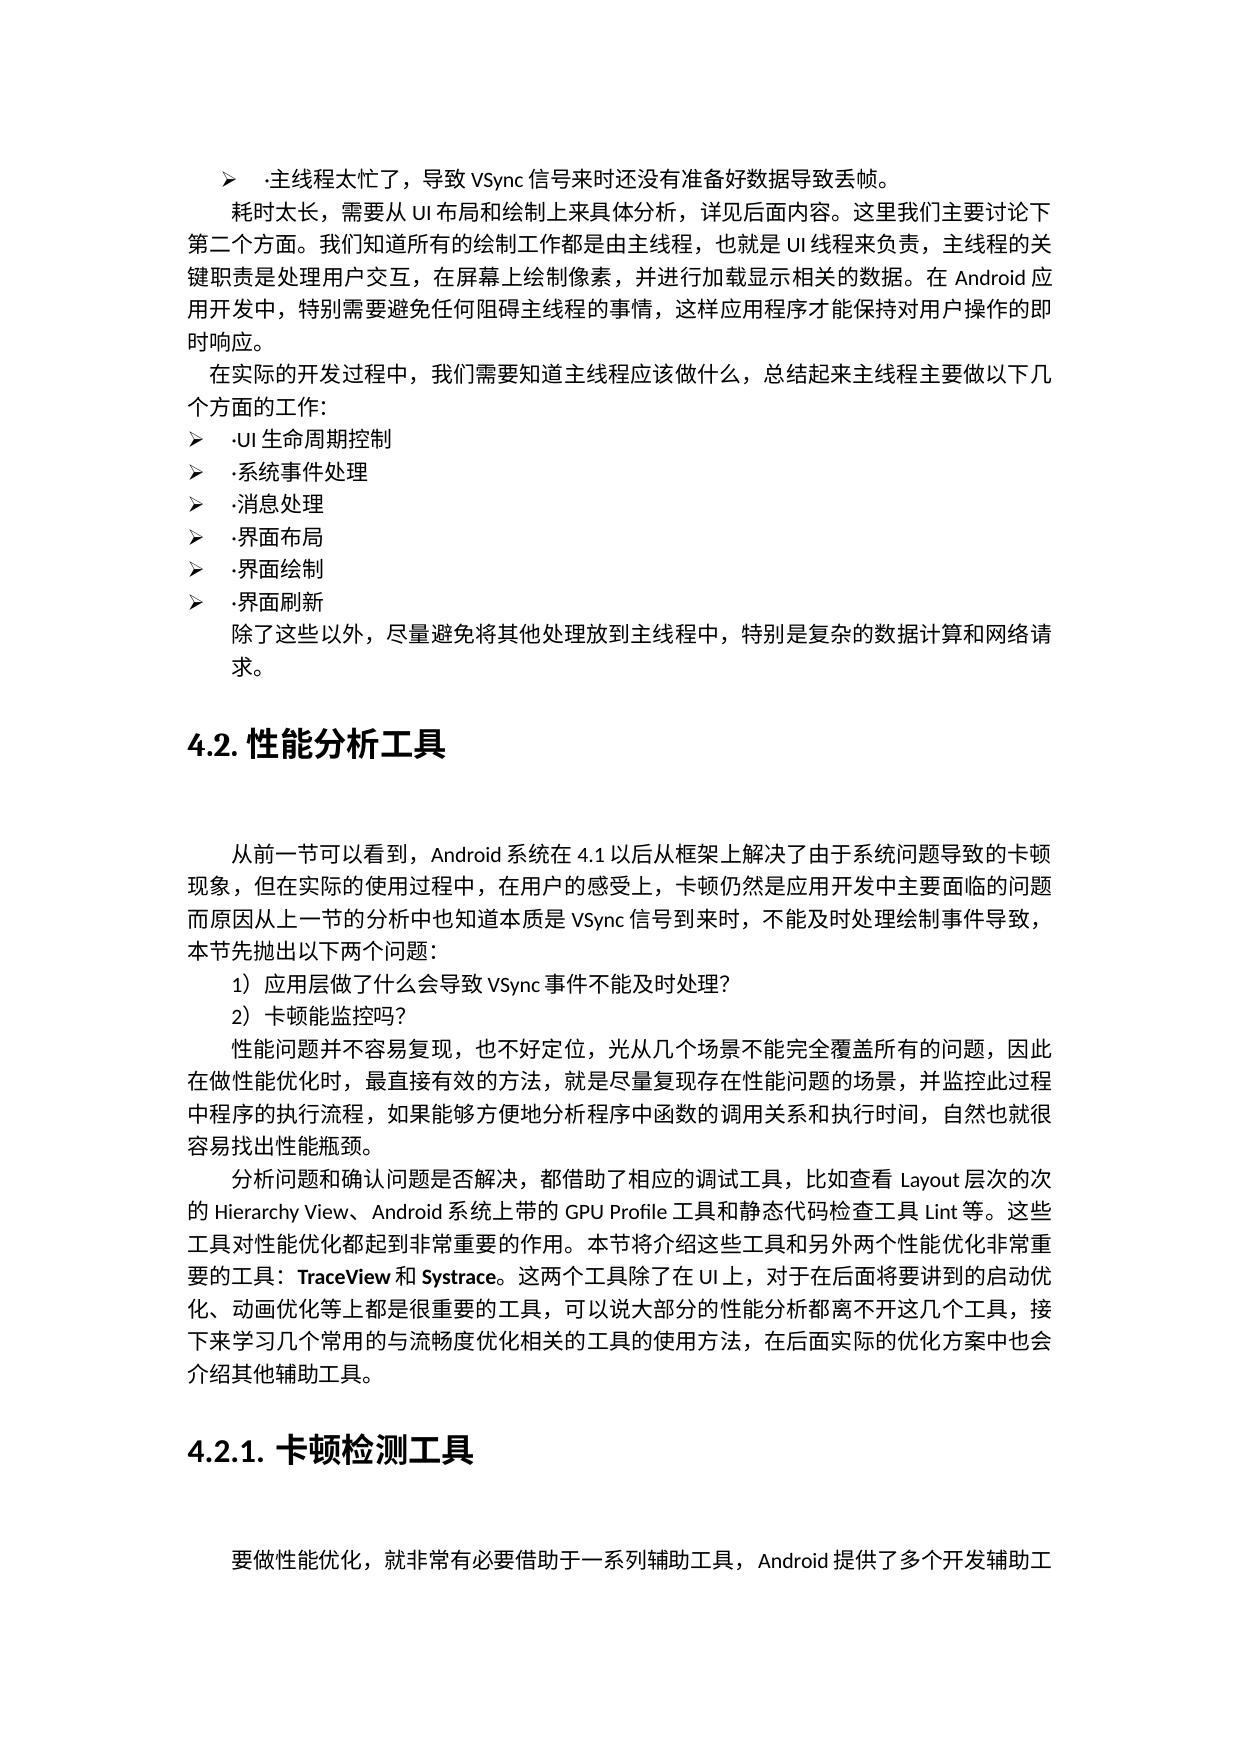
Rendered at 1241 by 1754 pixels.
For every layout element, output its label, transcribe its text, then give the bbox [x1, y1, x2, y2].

list ·界面刷新 [187, 584, 1053, 617]
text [187, 1543, 1053, 1576]
list ·UI生命周期控制 [187, 422, 1053, 454]
text 性能问题并不容易复现，也不好定位，光从几个场景不能完全覆盖所有的问题，因此在做性能优化时，最直接有效的方法，就是尽量复现存在性能问题的场景，并监控此过程中程序的执行流程，如果能够方便地分析程序中函数的调用关系和执行时间，自然也就很容易找出性能瓶颈。 [187, 1031, 1053, 1161]
list ·主线程太忙了，导致VSync信号来时还没有准备好数据导致丢帧。 [220, 162, 1053, 194]
list ·系统事件处理 [187, 454, 1053, 487]
text 1）应用层做了什么会导致VSync事件不能及时处理？ [187, 966, 1053, 999]
list ·界面绘制 [187, 552, 1053, 584]
list ·消息处理 [187, 487, 1053, 519]
text 在实际的开发过程中，我们需要知道主线程应该做什么，总结起来主线程主要做以下几个方面的工作： [187, 357, 1053, 422]
text 耗时太长，需要从UI布局和绘制上来具体分析，详见后面内容。这里我们主要讨论下第二个方面。我们知道所有的绘制工作都是由主线程，也就是UI线程来负责，主线程的关键职责是处理用户交互，在屏幕上绘制像素，并进行加载显示相关的数据。在Android应用开发中，特别需要避免任何阻碍主线程的事情，这样应用程序才能保持对用户操作的即时响应。 [187, 194, 1053, 357]
list 除了这些以外，尽量避免将其他处理放到主线程中，特别是复杂的数据计算和网络请求。 [231, 617, 1053, 682]
text 2）卡顿能监控吗？ [187, 999, 1053, 1031]
subtitle 卡顿检测工具 [187, 1416, 1053, 1481]
list ·界面布局 [187, 519, 1053, 552]
text 分析问题和确认问题是否解决，都借助了相应的调试工具，比如查看Layout层次的次的Hierarchy View、Android系统上带的GPU Profile工具和静态代码检查工具Lint等。这些工具对性能优化都起到非常重要的作用。本节将介绍这些工具和另外两个性能优化非常重要的工具：TraceView和Systrace。这两个工具除了在UI上，对于在后面将要讲到的启动优化、动画优化等上都是很重要的工具，可以说大部分的性能分析都离不开这几个工具，接下来学习几个常用的与流畅度优化相关的工具的使用方法，在后面实际的优化方案中也会介绍其他辅助工具。 [187, 1161, 1053, 1389]
subtitle 性能分析工具 [187, 709, 1053, 774]
text 从前一节可以看到，Android系统在4.1以后从框架上解决了由于系统问题导致的卡顿现象，但在实际的使用过程中，在用户的感受上，卡顿仍然是应用开发中主要面临的问题，而原因从上一节的分析中也知道本质是VSync信号到来时，不能及时处理绘制事件导致，本节先抛出以下两个问题： [187, 836, 1053, 966]
